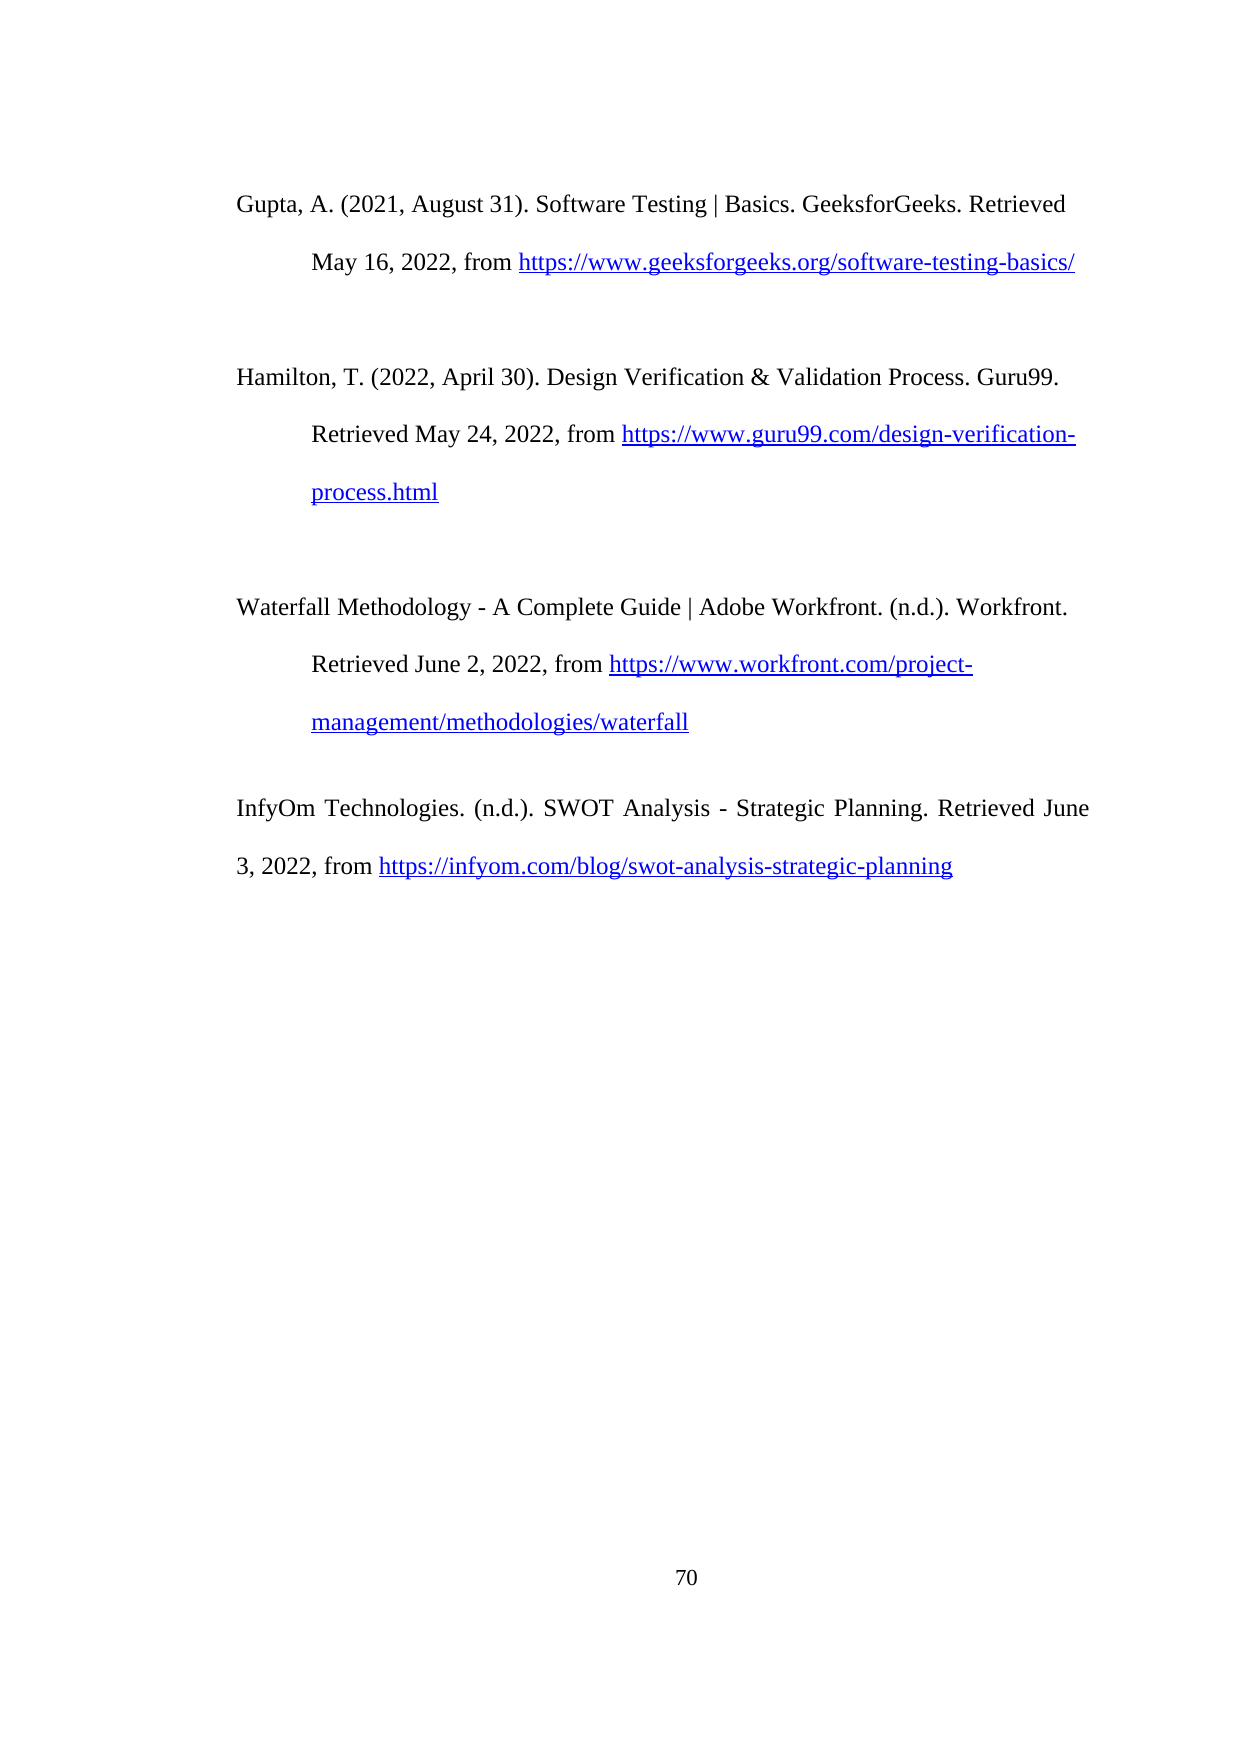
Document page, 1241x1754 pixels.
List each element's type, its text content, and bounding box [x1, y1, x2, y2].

text Waterfall Methodology - A Complete Guide | Adobe Workfront. (n.d.). Workfront. Retrieved June 2, 2022, from https://www.workfront.com/project-management/methodologies/waterfall [236, 592, 1090, 736]
text Hamilton, T. (2022, April 30). Design Verification & Validation Process. Guru99. Retrieved May 24, 2022, from https://www.guru99.com/design-verification-process.html [236, 362, 1090, 506]
text InfyOm Technologies. (n.d.). SWOT Analysis - Strategic Planning. Retrieved June 3, 2022, from https://infyom.com/blog/swot-analysis-strategic-planning [236, 793, 1090, 879]
text Gupta, A. (2021, August 31). Software Testing | Basics. GeeksforGeeks. Retrieved May 16, 2022, from https://www.geeksforgeeks.org/software-testing-basics/ [236, 189, 1090, 276]
